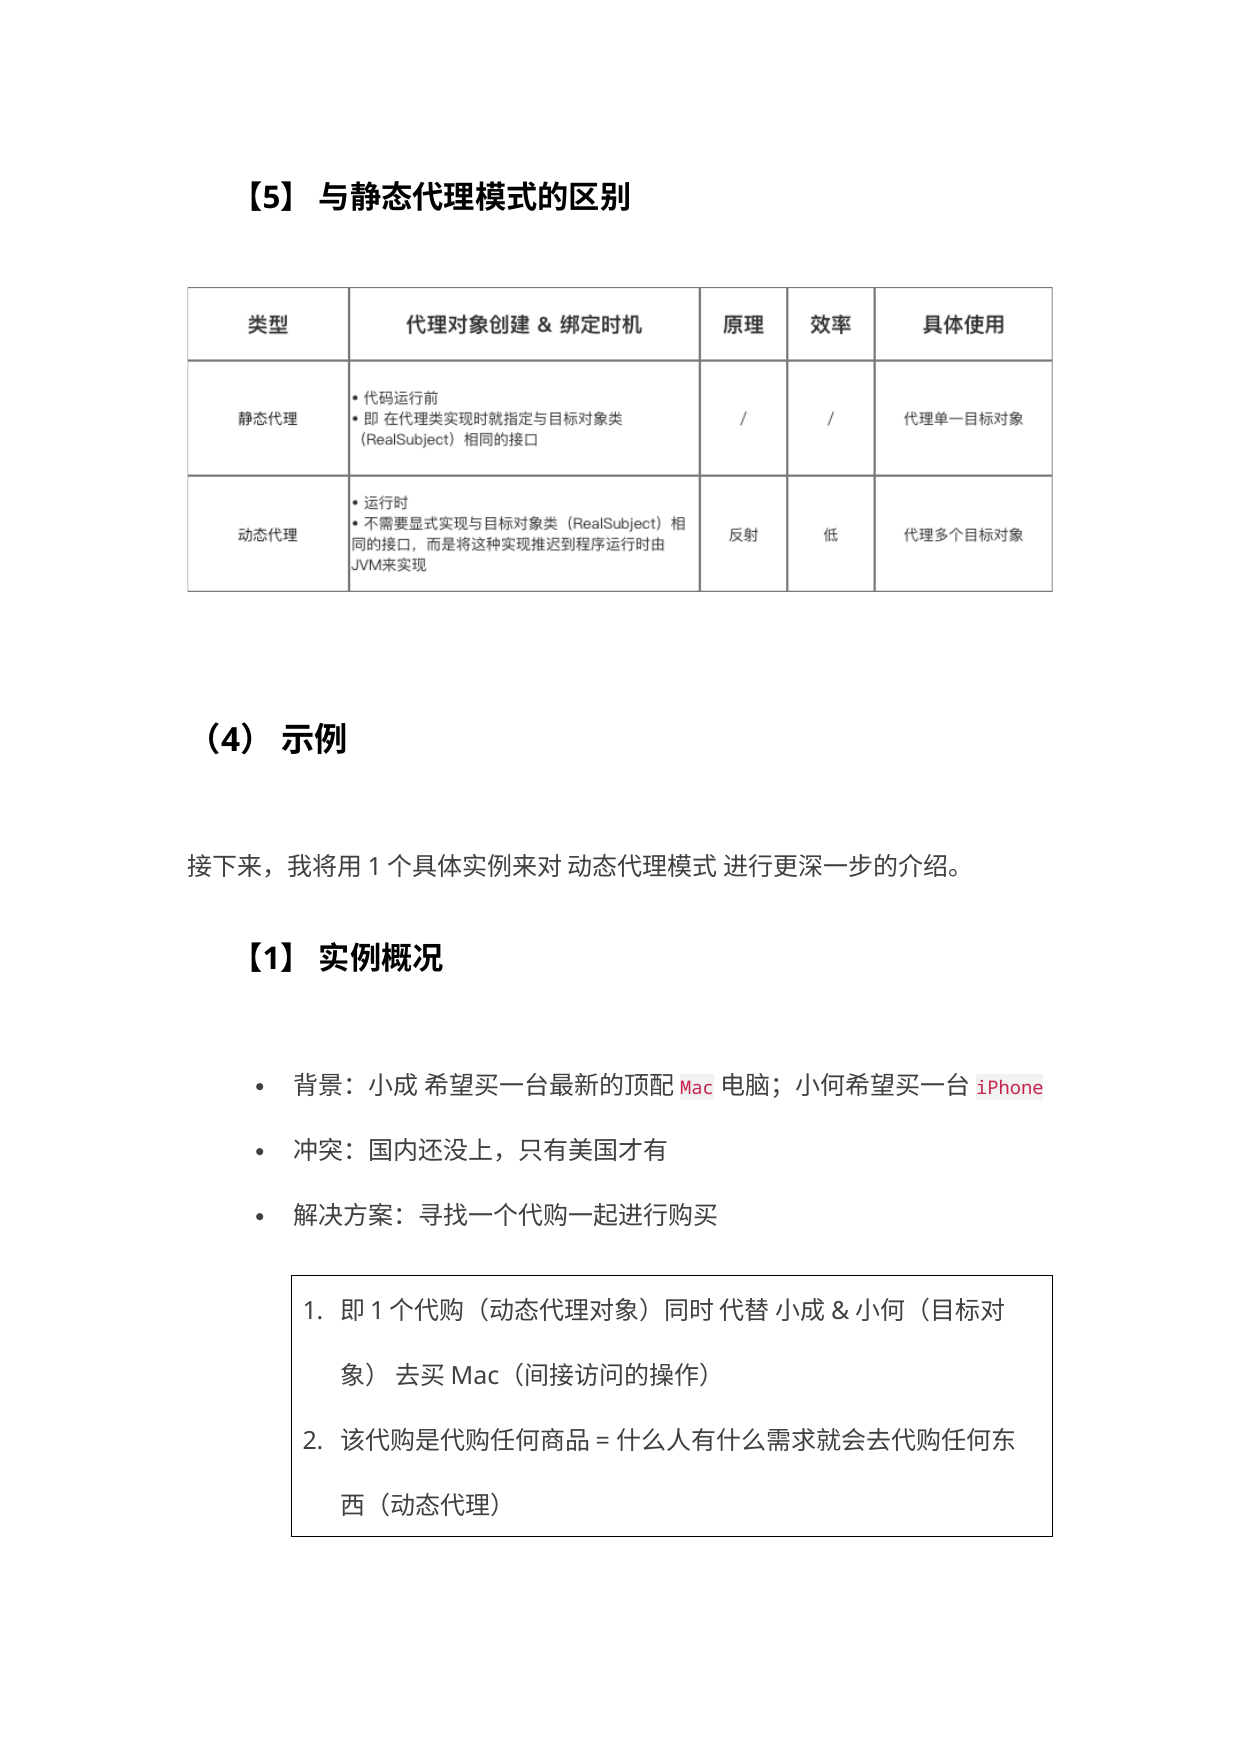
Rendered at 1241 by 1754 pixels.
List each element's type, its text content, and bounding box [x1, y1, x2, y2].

subtitle （4） 示例 [187, 704, 1053, 769]
list 冲突：国内还没上，只有美国才有 [256, 1116, 1053, 1181]
list 解决方案：寻找一个代购一起进行购买 [256, 1181, 1053, 1246]
picture [187, 287, 1053, 592]
subtitle 【1】 实例概况 [187, 924, 1053, 989]
text 接下来，我将用1个具体实例来对 动态代理模式 进行更深一步的介绍。 [187, 832, 1053, 897]
list 背景：小成 希望买一台最新的顶配 Mac 电脑；小何希望买一台 iPhone [256, 1051, 1053, 1116]
subtitle 【5】 与静态代理模式的区别 [187, 162, 1053, 227]
table_header 即1个代购（动态代理对象）同时 代替 小成 & 小何（目标对象） 去买Mac（间接访问的操作） 该代购是代购任何商品 = 什么人有什么需求就会去代购任何东西（动态代理） [292, 1276, 1052, 1536]
